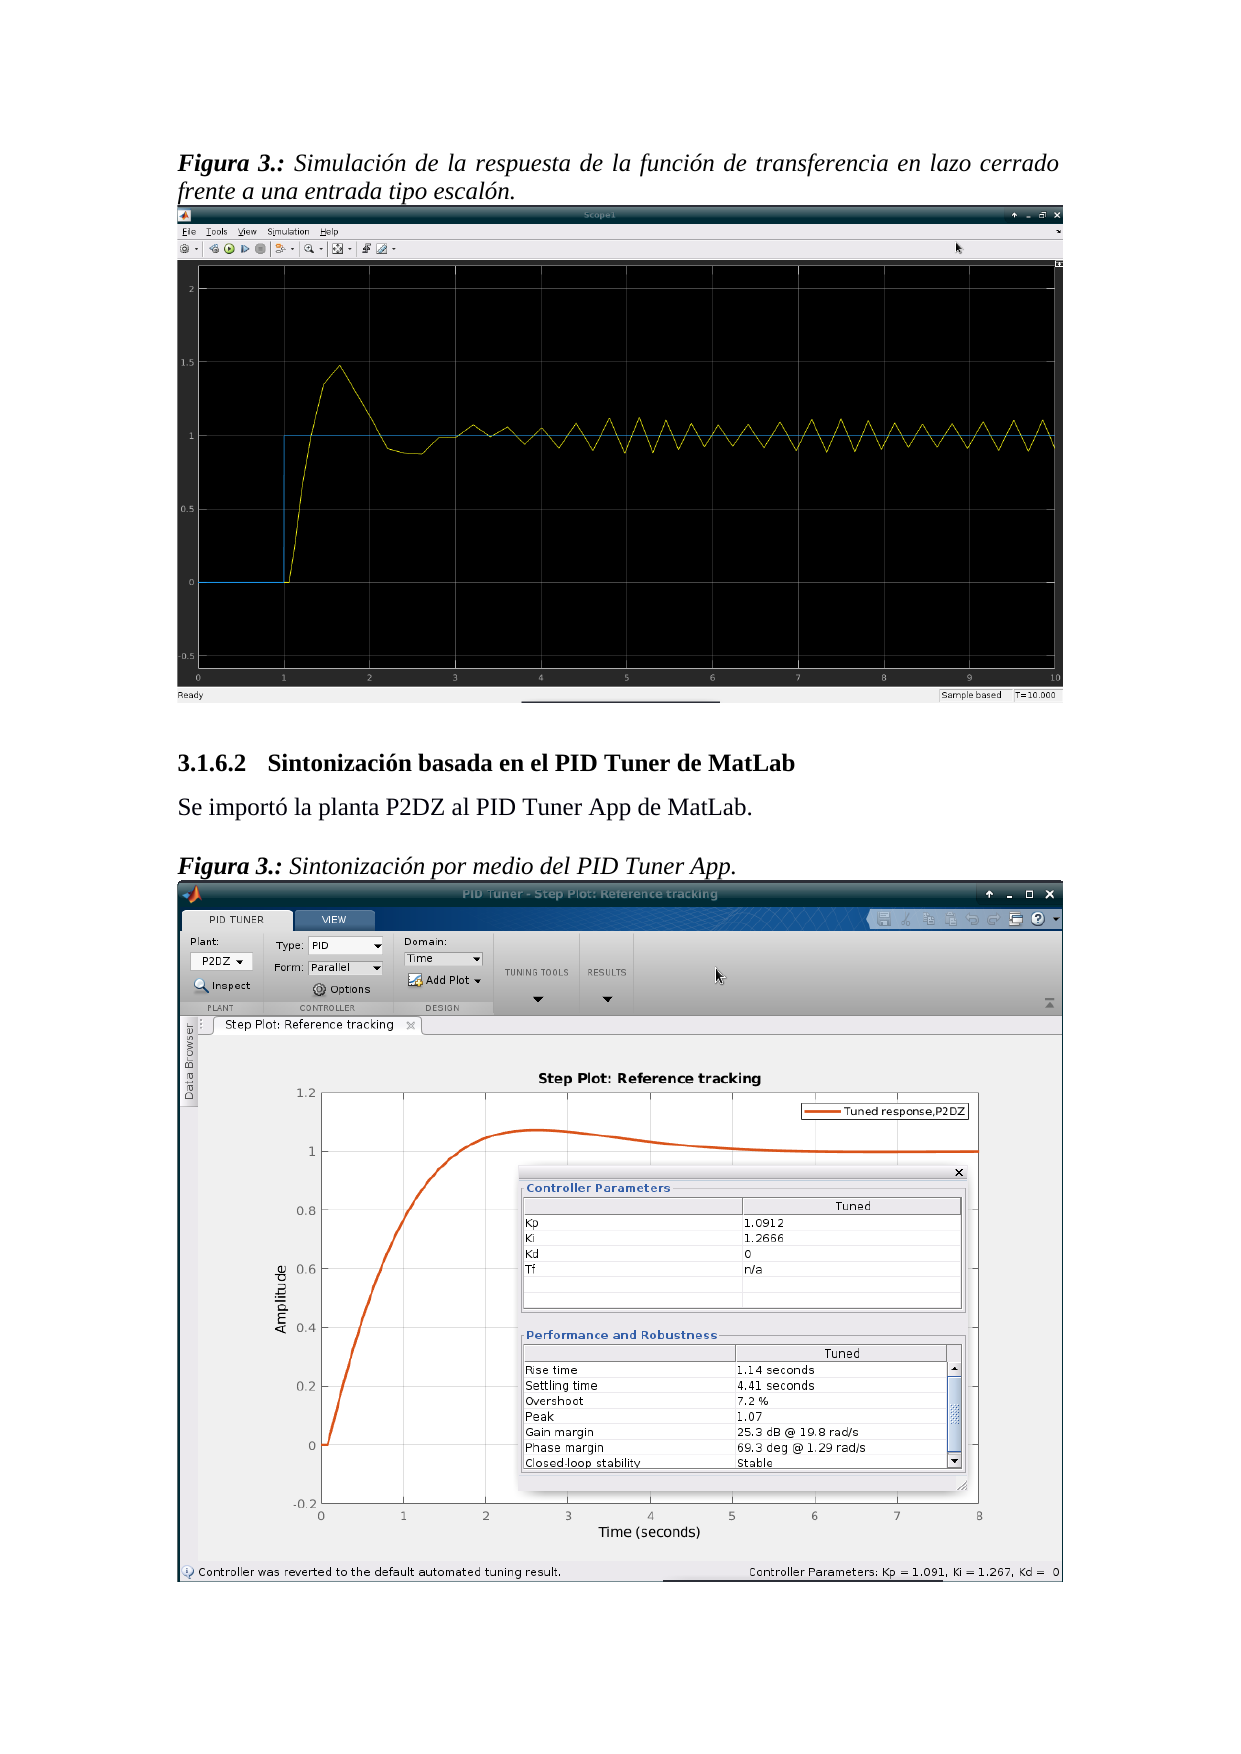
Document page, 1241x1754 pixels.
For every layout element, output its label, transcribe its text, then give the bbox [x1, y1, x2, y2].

picture [181, 908, 1061, 1582]
text Figura 3.: Simulación de la respuesta de la función de transferencia en lazo cerrado frente a una entrada tipo escalón. [177, 148, 1063, 205]
picture [177, 225, 1063, 703]
picture [177, 880, 1063, 904]
subtitle Sintonización basada en el PID Tuner de MatLab [177, 748, 1063, 777]
picture [177, 205, 1063, 222]
text Se importó la planta P2DZ al PID Tuner App de MatLab. [177, 792, 1063, 820]
text Figura 3.: Sintonización por medio del PID Tuner App. [177, 851, 1063, 880]
